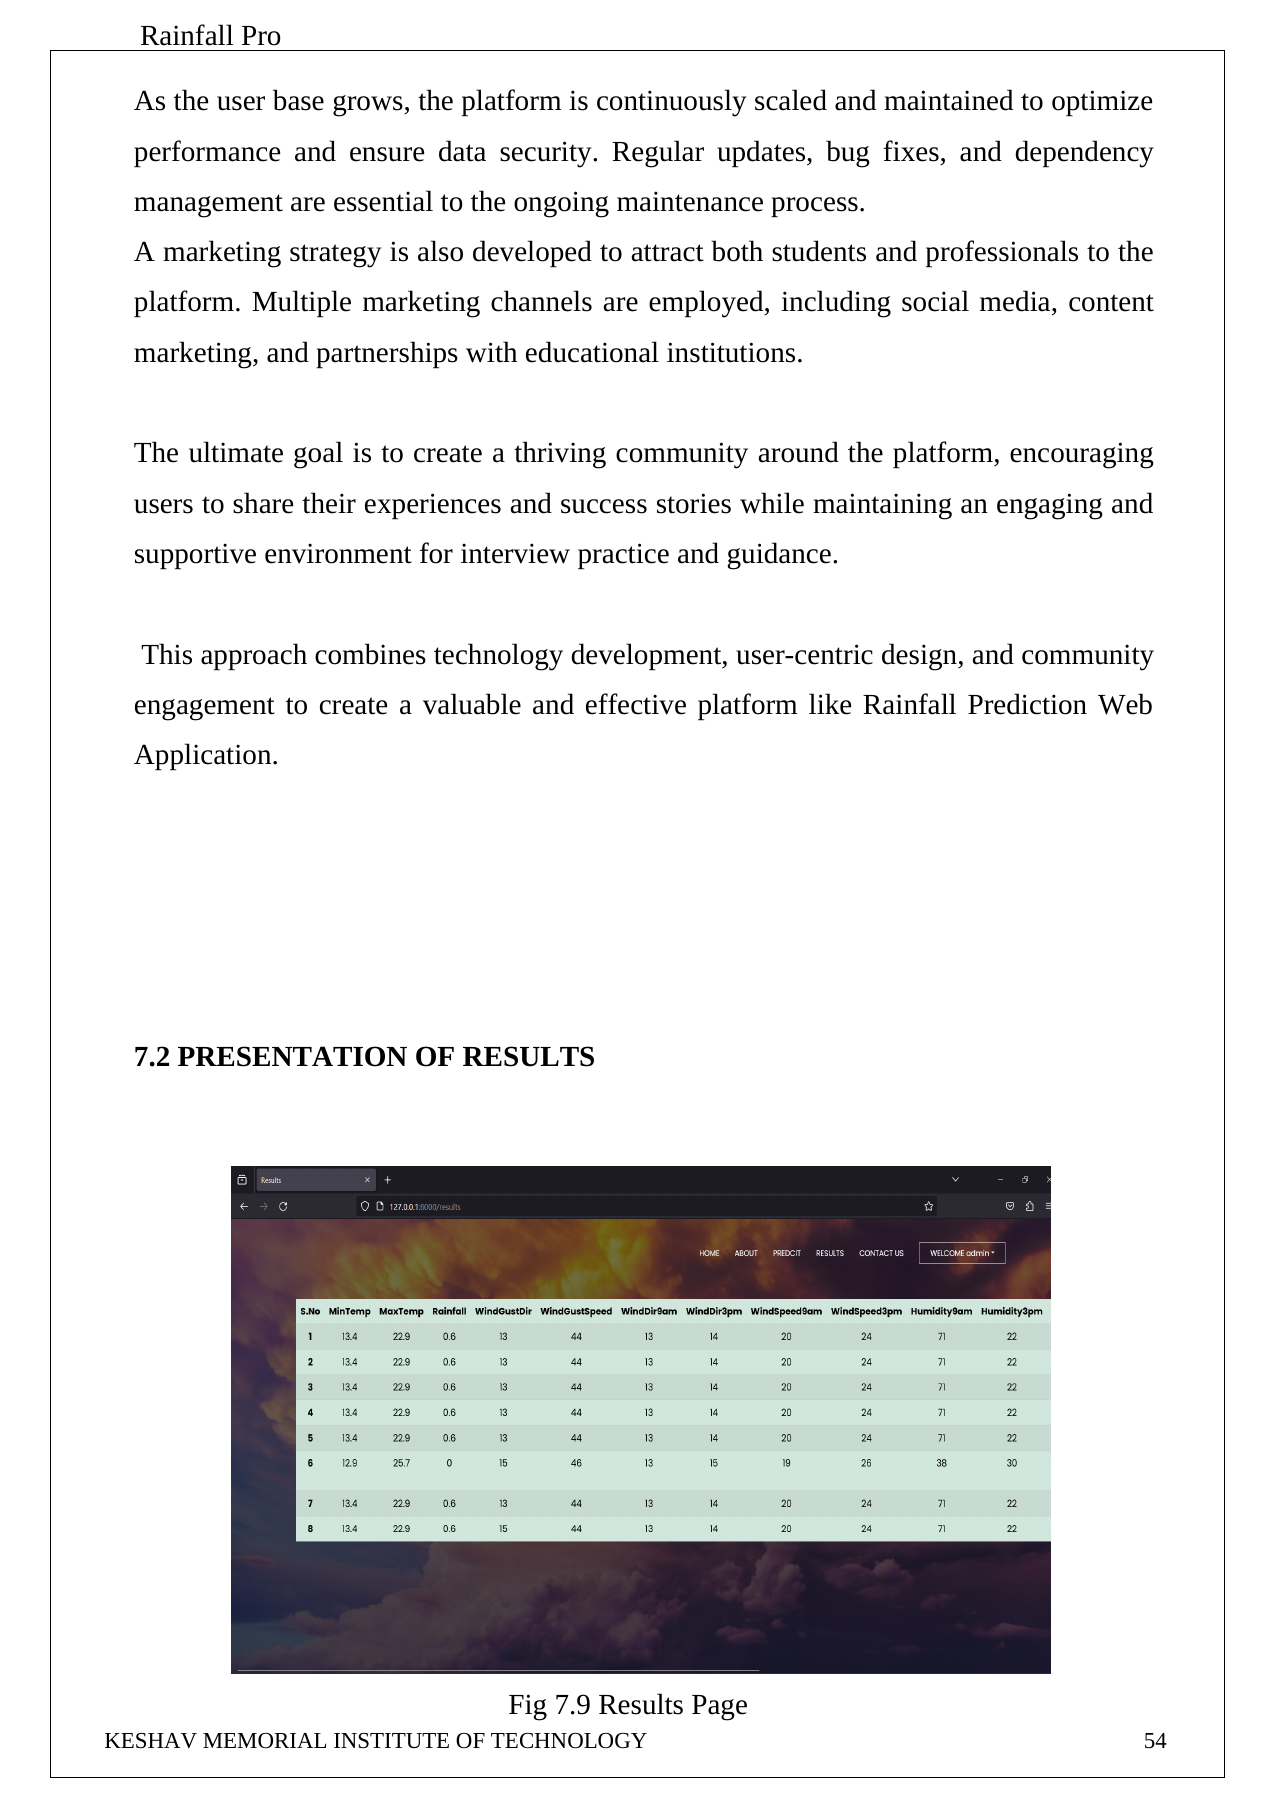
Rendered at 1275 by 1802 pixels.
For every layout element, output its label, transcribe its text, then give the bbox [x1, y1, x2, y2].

text 7.2 PRESENTATION OF RESULTS [134, 1039, 1155, 1073]
picture [231, 1166, 1051, 1674]
text A marketing strategy is also developed to attract both students and professionals to the platform. Multiple marketing channels are employed, including social media, content marketing, and partnerships with educational institutions. [134, 234, 1155, 368]
list Fig 7.9 Results Page [231, 1687, 1155, 1721]
text This approach combines technology development, user-centric design, and community engagement to create a valuable and effective platform like Rainfall Prediction Web Application. [134, 637, 1155, 771]
text As the user base grows, the platform is continuously scaled and maintained to optimize performance and ensure data security. Regular updates, bug fixes, and dependency management are essential to the ongoing maintenance process. [134, 83, 1155, 217]
text The ultimate goal is to create a thriving community around the platform, encouraging users to share their experiences and success stories while maintaining an engaging and supportive environment for interview practice and guidance. [134, 436, 1155, 570]
